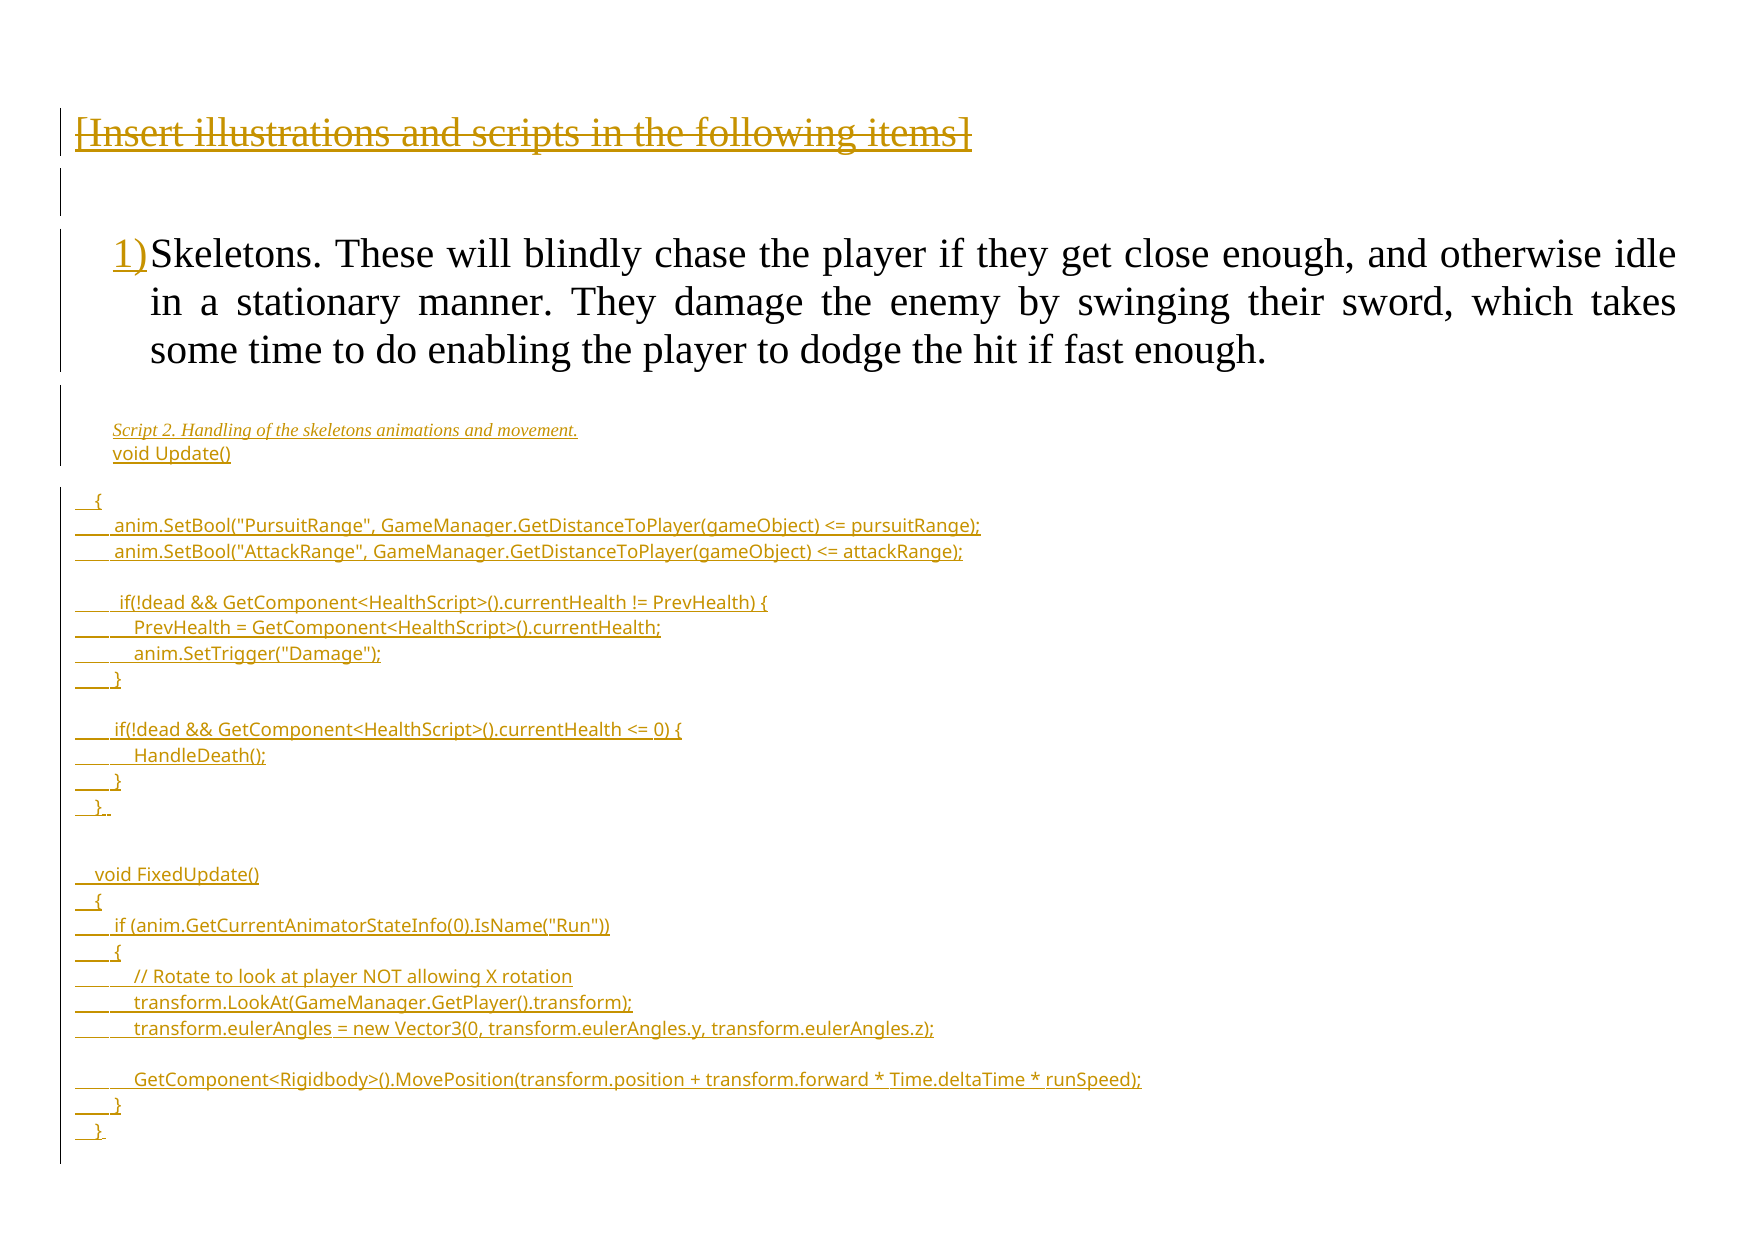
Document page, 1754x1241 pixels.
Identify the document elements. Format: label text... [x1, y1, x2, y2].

list Skeletons. These will blindly chase the player if they get close enough, and otherwise idle in a stationary manner. They damage the enemy by swinging their sword, which takes some time to do enabling the player to dodge the hit if fast enough. [112, 229, 1679, 372]
